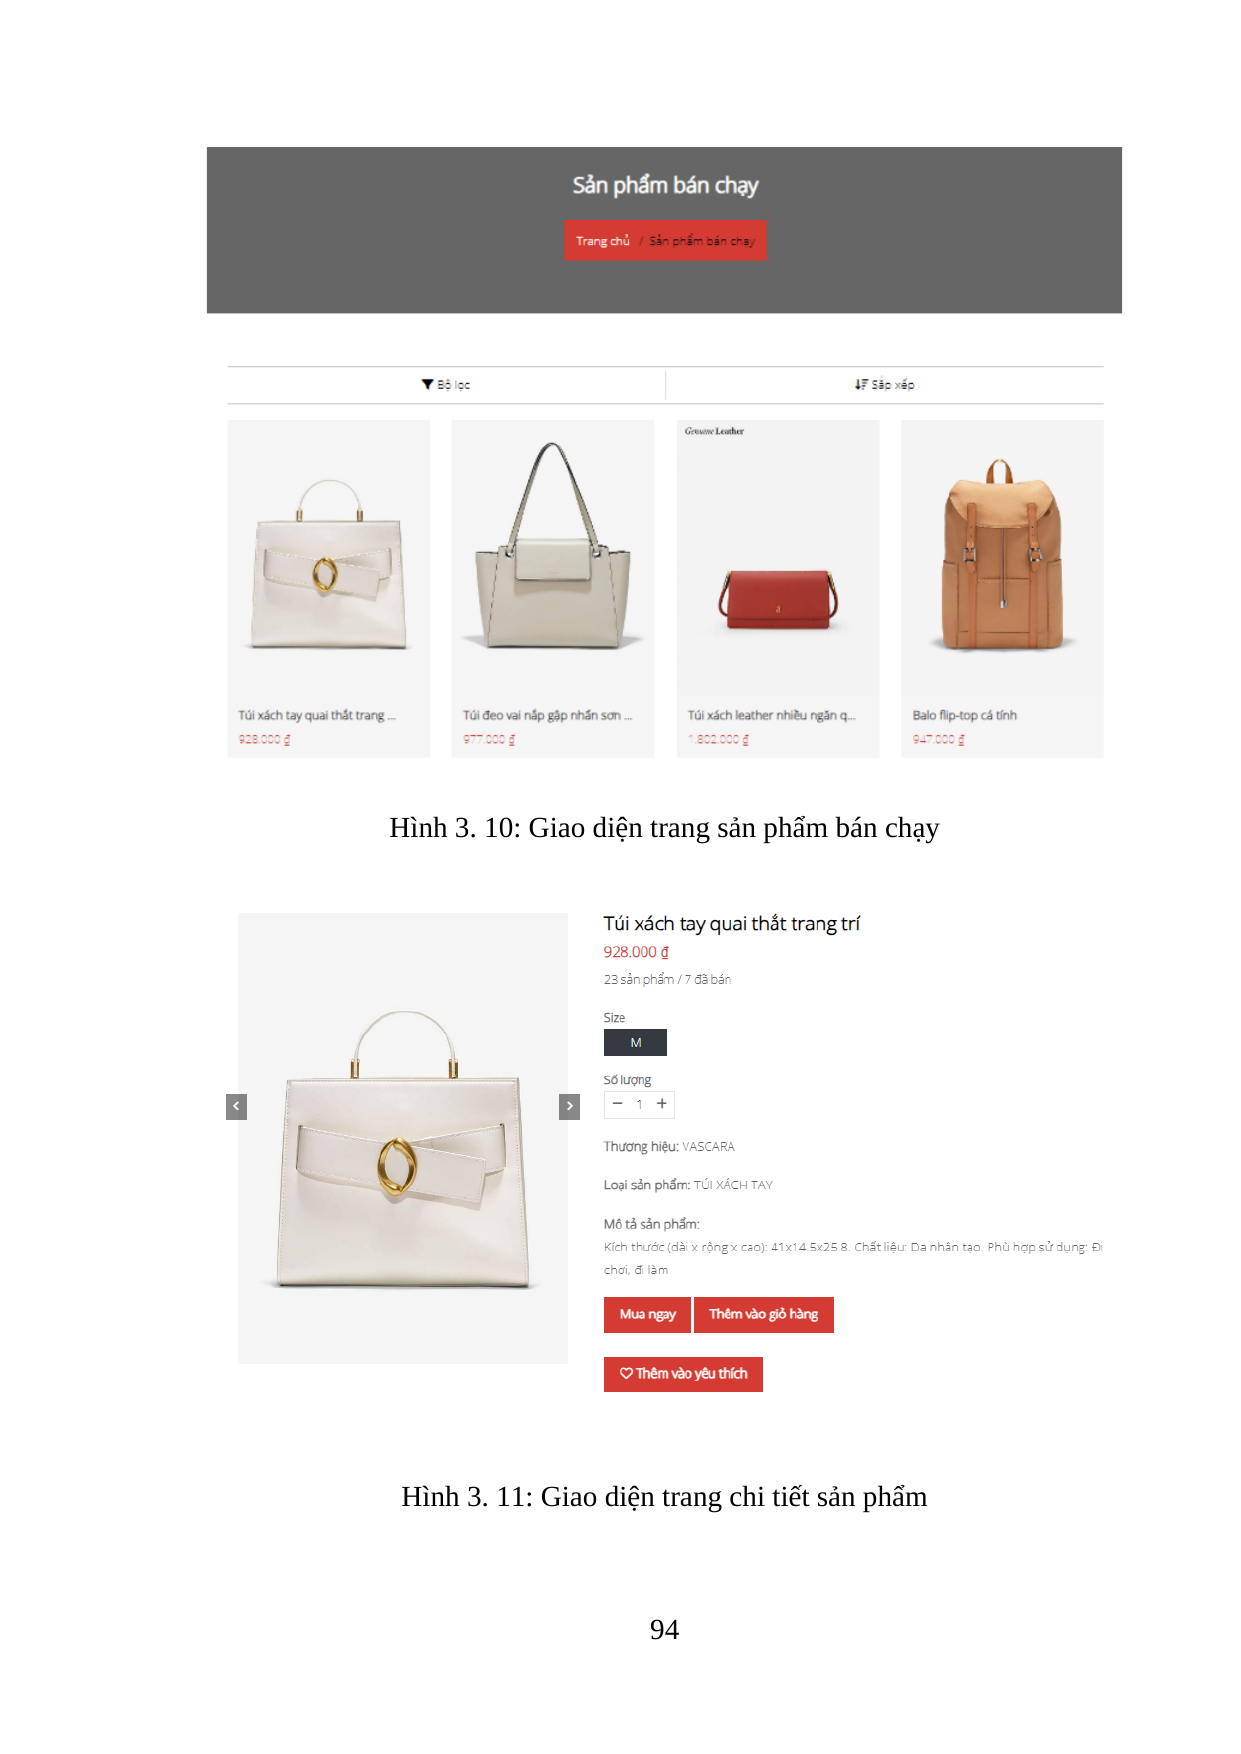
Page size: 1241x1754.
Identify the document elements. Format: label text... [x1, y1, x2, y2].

text Hình 3. 10: Giao diện trang sản phẩm bán chạy [207, 811, 1122, 844]
text Hình 3. 11: Giao diện trang chi tiết sản phẩm [207, 1479, 1122, 1513]
picture [206, 881, 1123, 1446]
picture [206, 147, 1123, 777]
